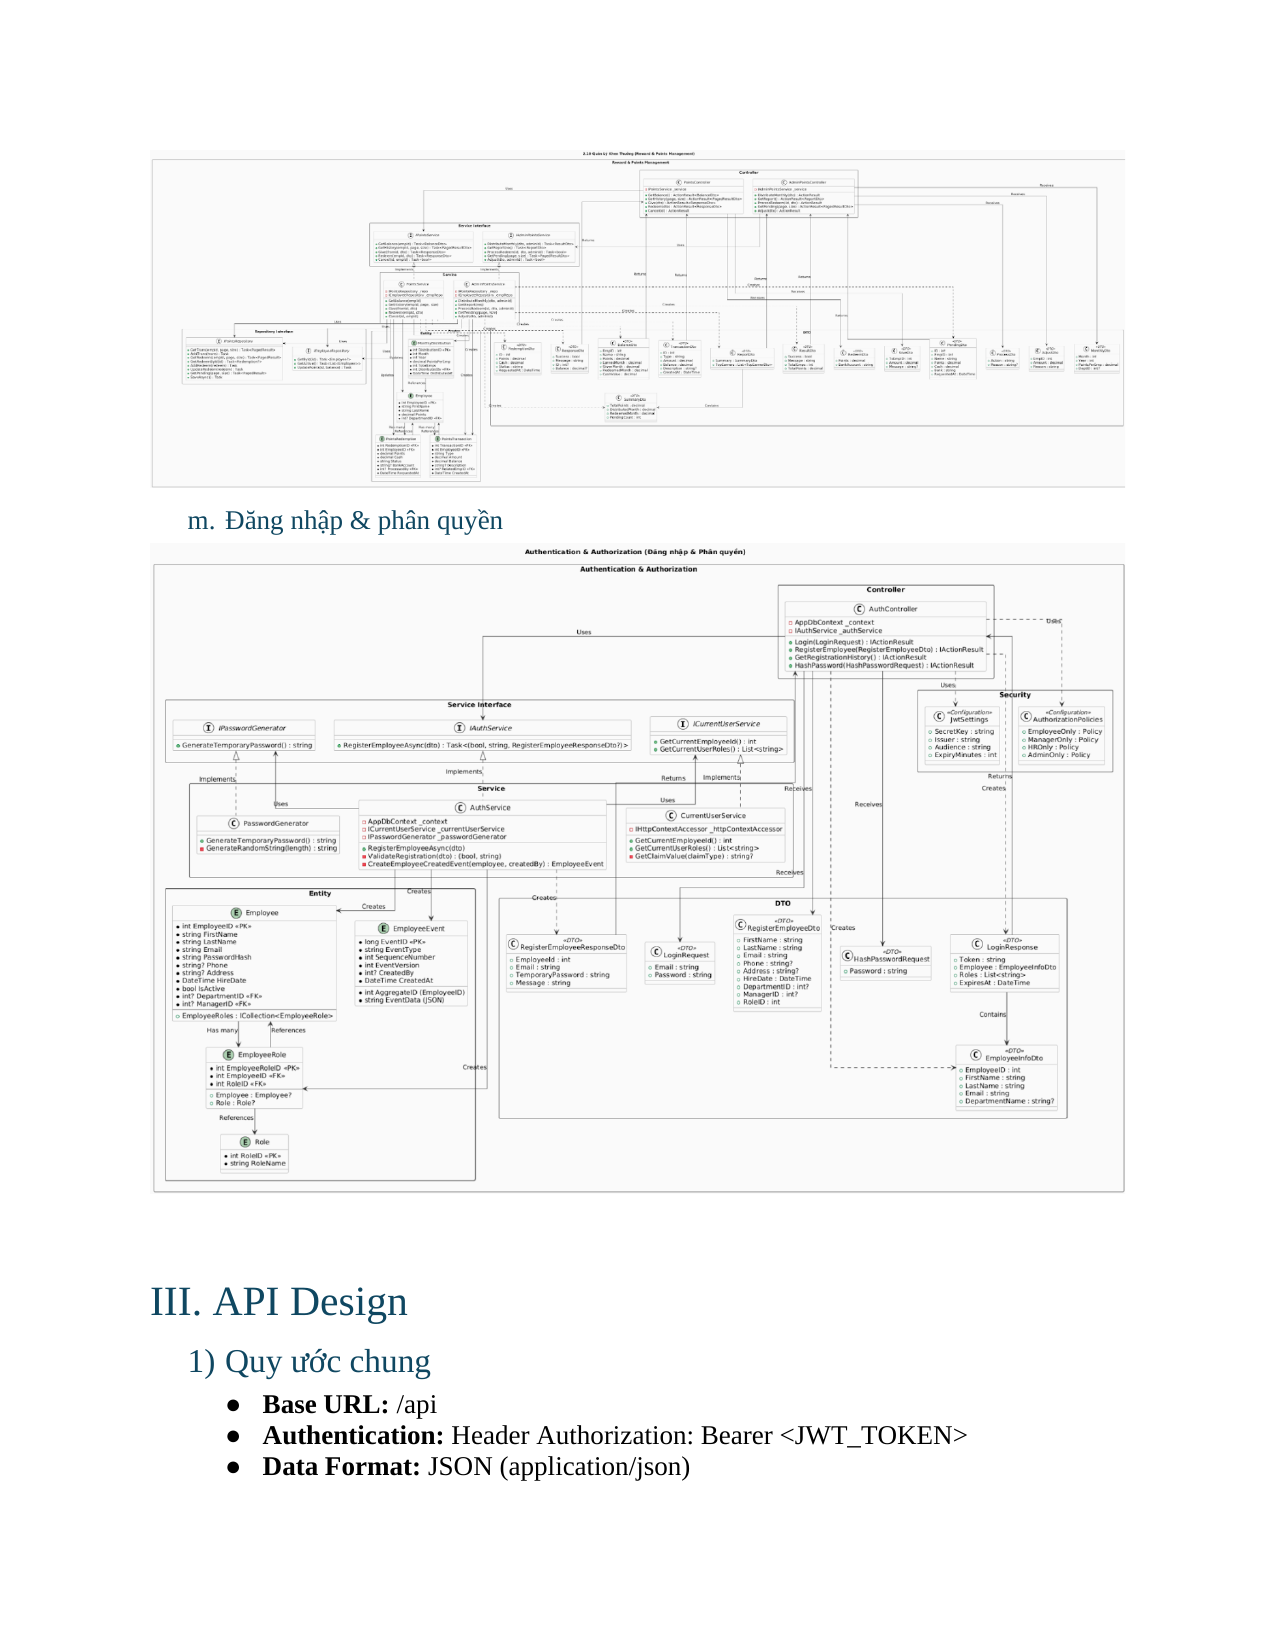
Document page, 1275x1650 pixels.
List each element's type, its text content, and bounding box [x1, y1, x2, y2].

subtitle Đăng nhập & phân quyền [187, 504, 1125, 535]
list Data Format: JSON (application/json) [225, 1450, 1125, 1481]
list Authentication: Header Authorization: Bearer <JWT_TOKEN> [225, 1419, 1125, 1450]
subtitle Quy ước chung [187, 1341, 1125, 1379]
picture [150, 543, 1125, 1194]
subtitle III. API Design [150, 1277, 1125, 1324]
picture [150, 150, 1125, 488]
list Base URL: /api [225, 1388, 1125, 1419]
